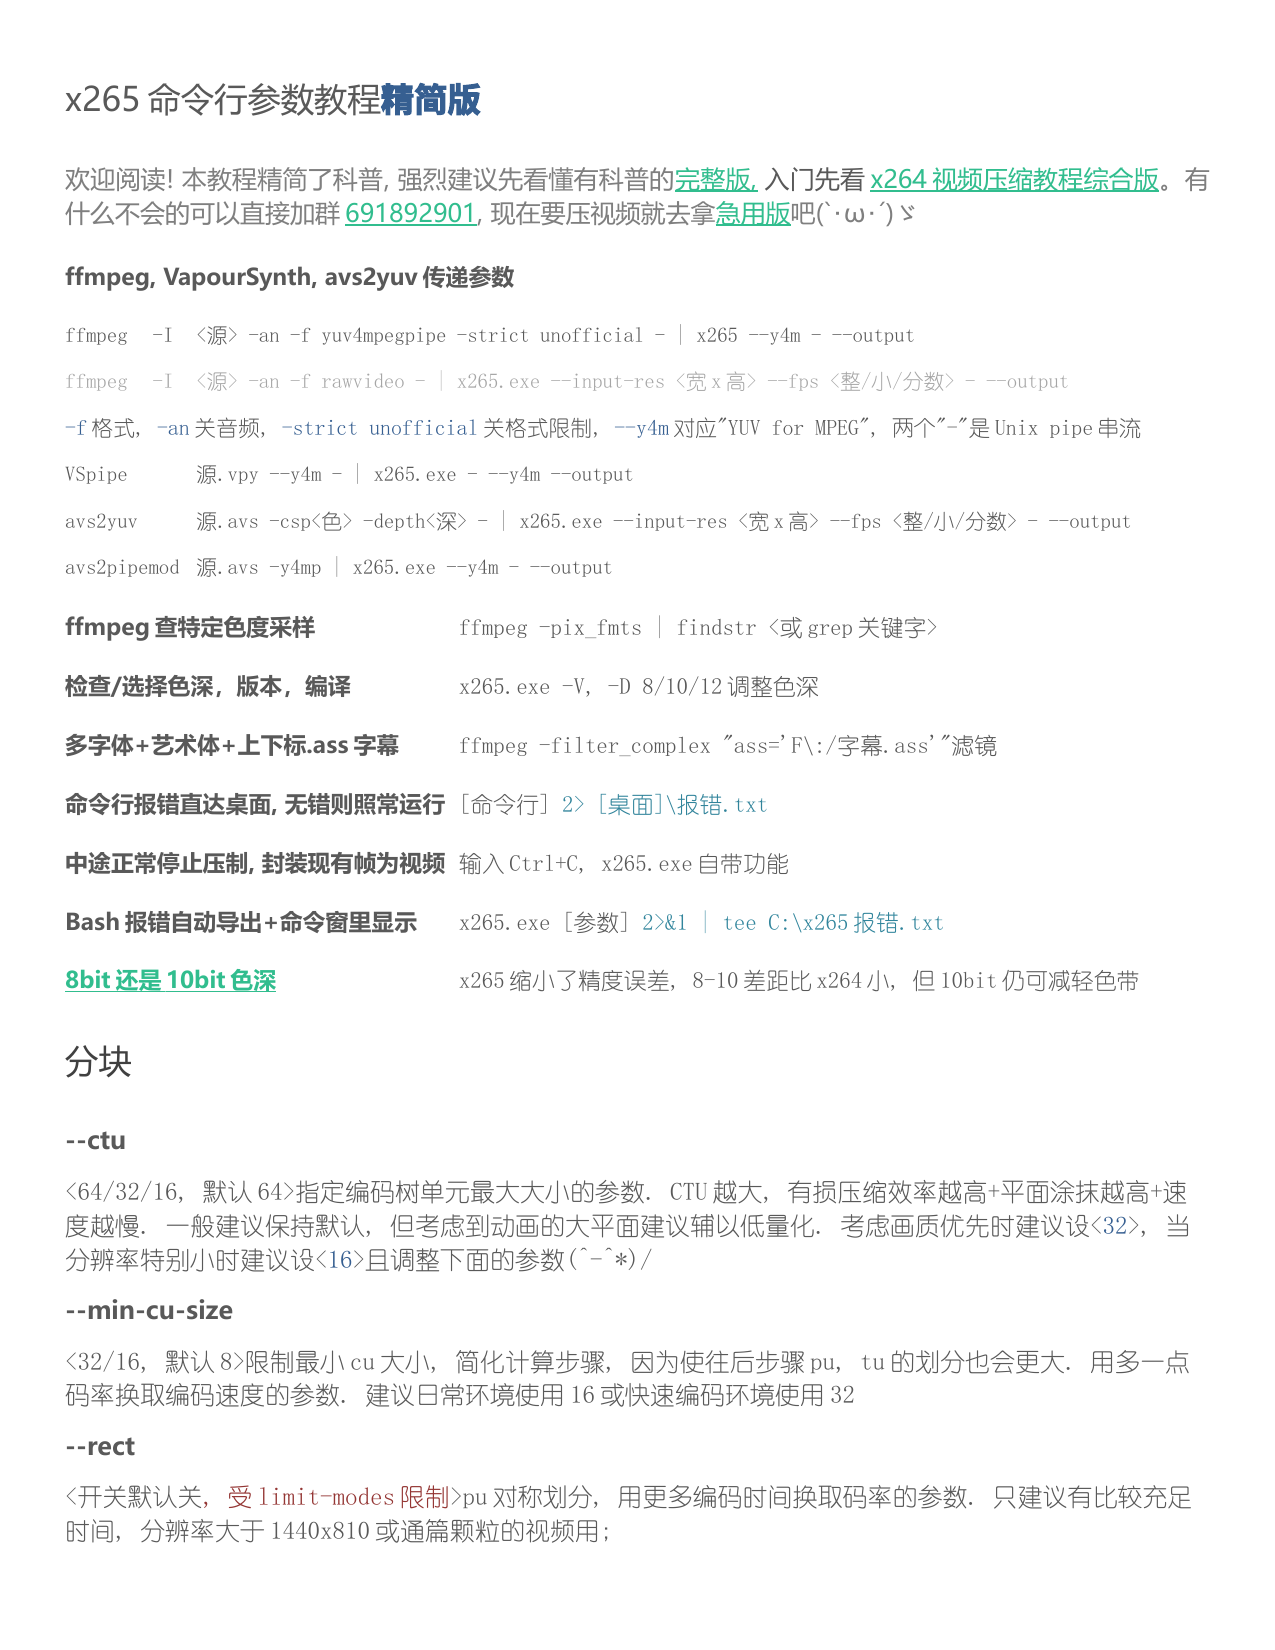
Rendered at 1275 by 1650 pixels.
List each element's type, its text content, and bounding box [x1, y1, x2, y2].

text 欢迎阅读! 本教程精简了科普, 强烈建议先看懂有科普的完整版, 入门先看x264视频压缩教程综合版。有什么不会的可以直接加群691892901, 现在要压视频就去拿急用版吧(`･ω･´)ゞ [65, 162, 1210, 229]
text ffmpeg, VapourSynth, avs2yuv传递参数 [65, 259, 1210, 293]
text <32/16, 默认8>限制最小cu大小, 简化计算步骤, 因为使往后步骤pu, tu的划分也会更大. 用多一点码率换取编码速度的参数. 建议日常环境使用16或快速编码环境使用32 [65, 1344, 1210, 1412]
text <开关默认关, 受limit-modes限制>pu对称划分, 用更多编码时间换取码率的参数. 只建议有比较充足时间, 分辨率大于1440x810或通篇颗粒的视频用; [65, 1479, 1210, 1547]
text ffmpeg查特定色度采样 ffmpeg -pix_fmts | findstr <或grep关键字> [65, 609, 1210, 643]
text x265命令行参数教程精简版 [65, 64, 1210, 132]
text Bash报错自动导出+命令窗里显示 x265.exe [参数] 2>&1 | tee C:\x265报错.txt [65, 904, 1210, 938]
text 多字体+艺术体+上下标.ass字幕 ffmpeg -filter_complex "ass='F\:/字幕.ass'"滤镜 [65, 727, 1210, 761]
text avs2yuv 源.avs -csp<色> -depth<深> - | x265.exe --input-res <宽x高> --fps <整/小/分数> - --output [65, 503, 1210, 537]
text 命令行报错直达桌面, 无错则照常运行 [命令行] 2> [桌面]\报错.txt [65, 786, 1210, 820]
text --rect [65, 1428, 1210, 1462]
text --ctu [65, 1123, 1210, 1157]
text <64/32/16, 默认64>指定编码树单元最大大小的参数. CTU越大, 有损压缩效率越高+平面涂抹越高+速度越慢. 一般建议保持默认, 但考虑到动画的大平面建议辅以低量化. 考虑画质优先时建议设<32>, 当分辨率特别小时建议设<16>且调整下面的参数(^-^*)/ [65, 1174, 1210, 1276]
text 中途正常停止压制, 封装现有帧为视频 输入Ctrl+C, x265.exe自带功能 [65, 845, 1210, 879]
subtitle 分块 [65, 1026, 1210, 1094]
text avs2pipemod 源.avs -y4mp | x265.exe --y4m - --output [65, 550, 1210, 584]
text -f格式, -an关音频, -strict unofficial关格式限制, --y4m对应"YUV for MPEG", 两个"-"是Unix pipe串流 [65, 411, 1210, 444]
text VSpipe 源.vpy --y4m - | x265.exe - --y4m --output [65, 457, 1210, 491]
text ffmpeg -I <源> -an -f rawvideo - | x265.exe --input-res <宽x高> --fps <整/小/分数> - --output [65, 364, 1210, 398]
text ffmpeg -I <源> -an -f yuv4mpegpipe -strict unofficial - | x265 --y4m - --output [65, 318, 1210, 352]
text 8bit还是10bit色深 x265缩小了精度误差, 8-10差距比x264小, 但10bit仍可减轻色带 [65, 963, 1210, 997]
text 检查/选择色深，版本，编译 x265.exe -V, -D 8/10/12调整色深 [65, 668, 1210, 702]
text --min-cu-size [65, 1293, 1210, 1327]
